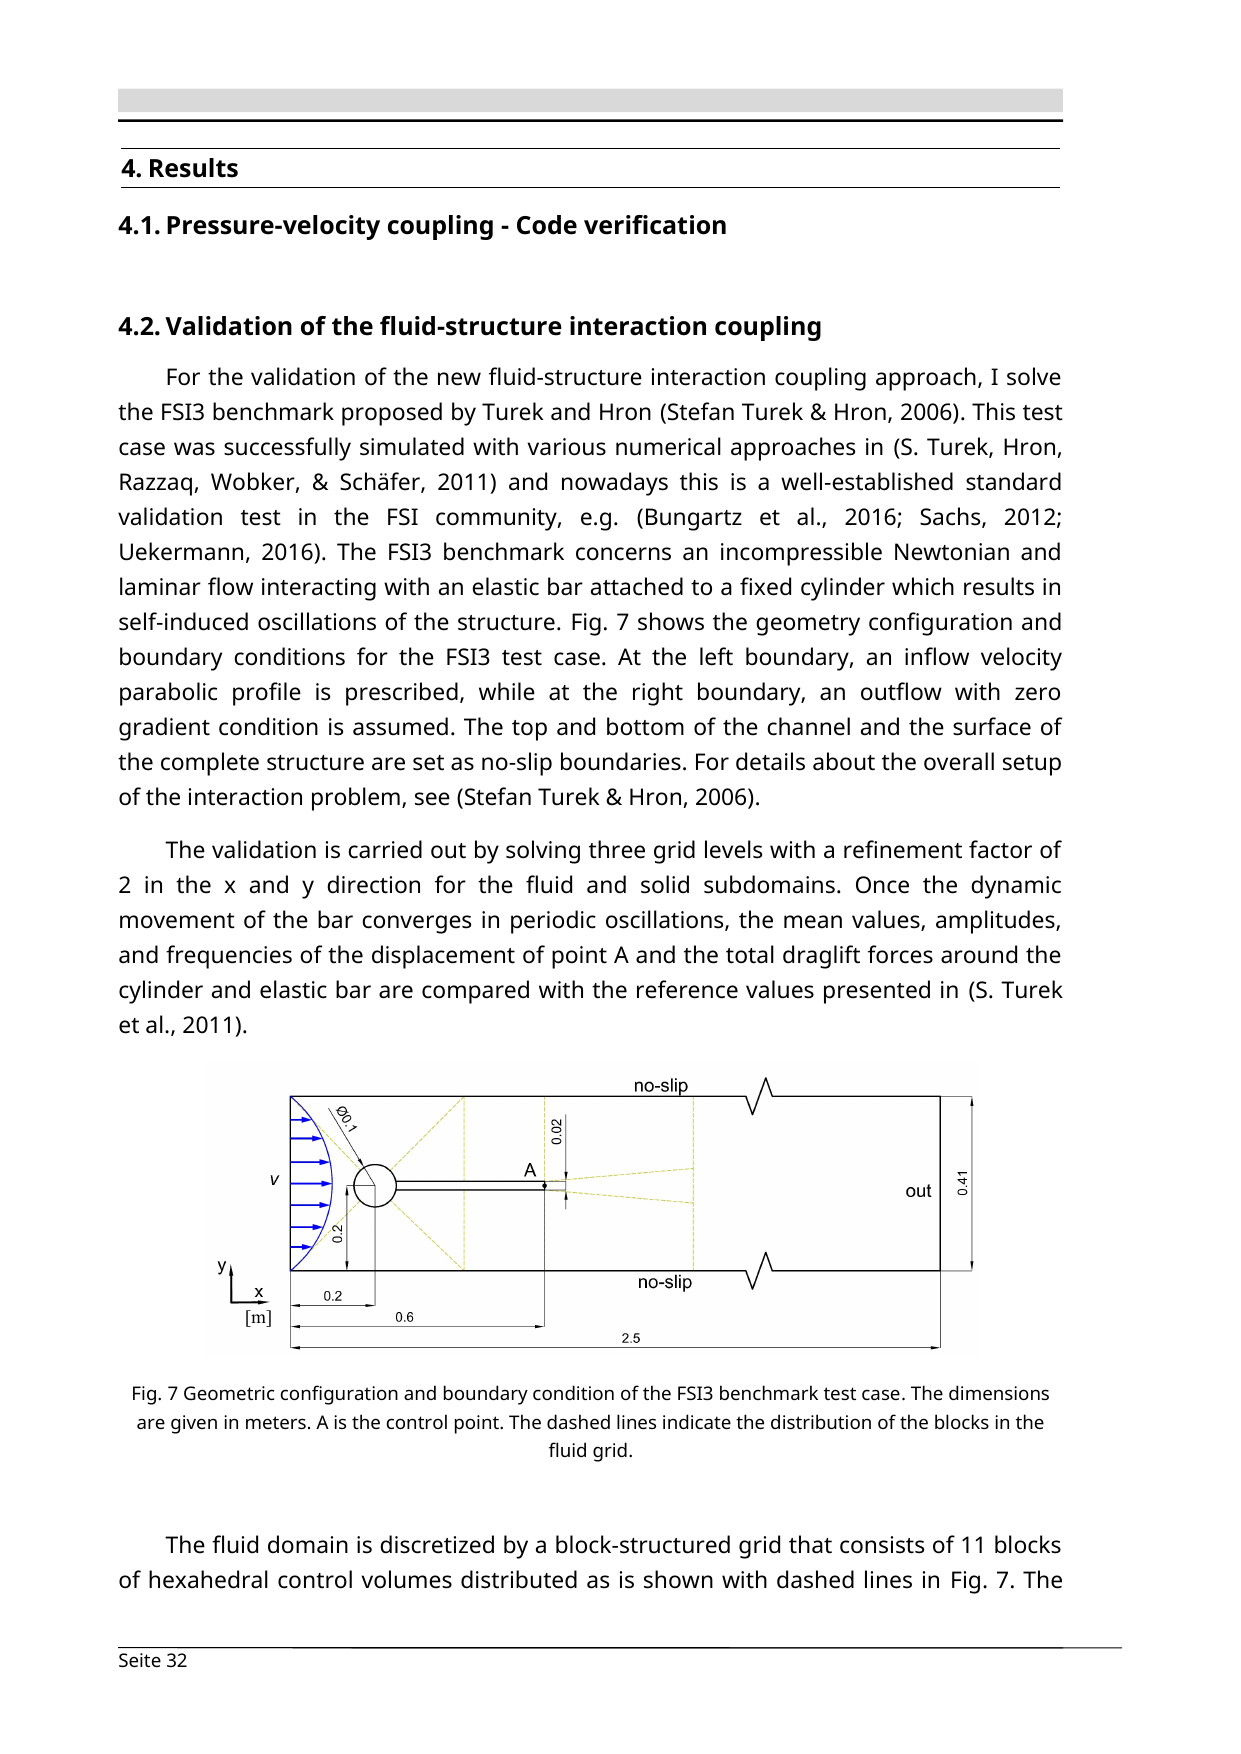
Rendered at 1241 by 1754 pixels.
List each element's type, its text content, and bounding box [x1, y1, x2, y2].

subtitle Validation of the fluid-structure interaction coupling [118, 312, 1063, 342]
subtitle Pressure-velocity coupling - Code verification [118, 211, 1063, 240]
text For the validation of the new fluid-structure interaction coupling approach, I solve the FSI3 benchmark proposed by Turek and Hron (Stefan Turek & Hron, 2006). This test case was successfully simulated with various numerical approaches in (S. Turek, Hron, Razzaq, Wobker, & Schäfer, 2011) and nowadays this is a well-established standard validation test in the FSI community, e.g. (Bungartz et al., 2016; Sachs, 2012; Uekermann, 2016). The FSI3 benchmark concerns an incompressible Newtonian and laminar flow interacting with an elastic bar attached to a fixed cylinder which results in self-induced oscillations of the structure. Fig. 7 shows the geometry configuration and boundary conditions for the FSI3 test case. At the left boundary, an inflow velocity parabolic profile is prescribed, while at the right boundary, an outflow with zero gradient condition is assumed. The top and bottom of the channel and the surface of the complete structure are set as no-slip boundaries. For details about the overall setup of the interaction problem, see (Stefan Turek & Hron, 2006). [118, 360, 1063, 812]
subtitle Results [121, 149, 1060, 187]
text Fig. 7 Geometric configuration and boundary condition of the FSI3 benchmark test case. The dimensions are given in meters. A is the control point. The dashed lines indicate the distribution of the blocks in the fluid grid. [118, 1381, 1063, 1463]
picture [207, 1062, 980, 1359]
text The validation is carried out by solving three grid levels with a refinement factor of 2 in the x and y direction for the fluid and solid subdomains. Once the dynamic movement of the bar converges in periodic oscillations, the mean values, amplitudes, and frequencies of the displacement of point A and the total draglift forces around the cylinder and elastic bar are compared with the reference values presented in (S. Turek et al., 2011). [118, 834, 1063, 1040]
